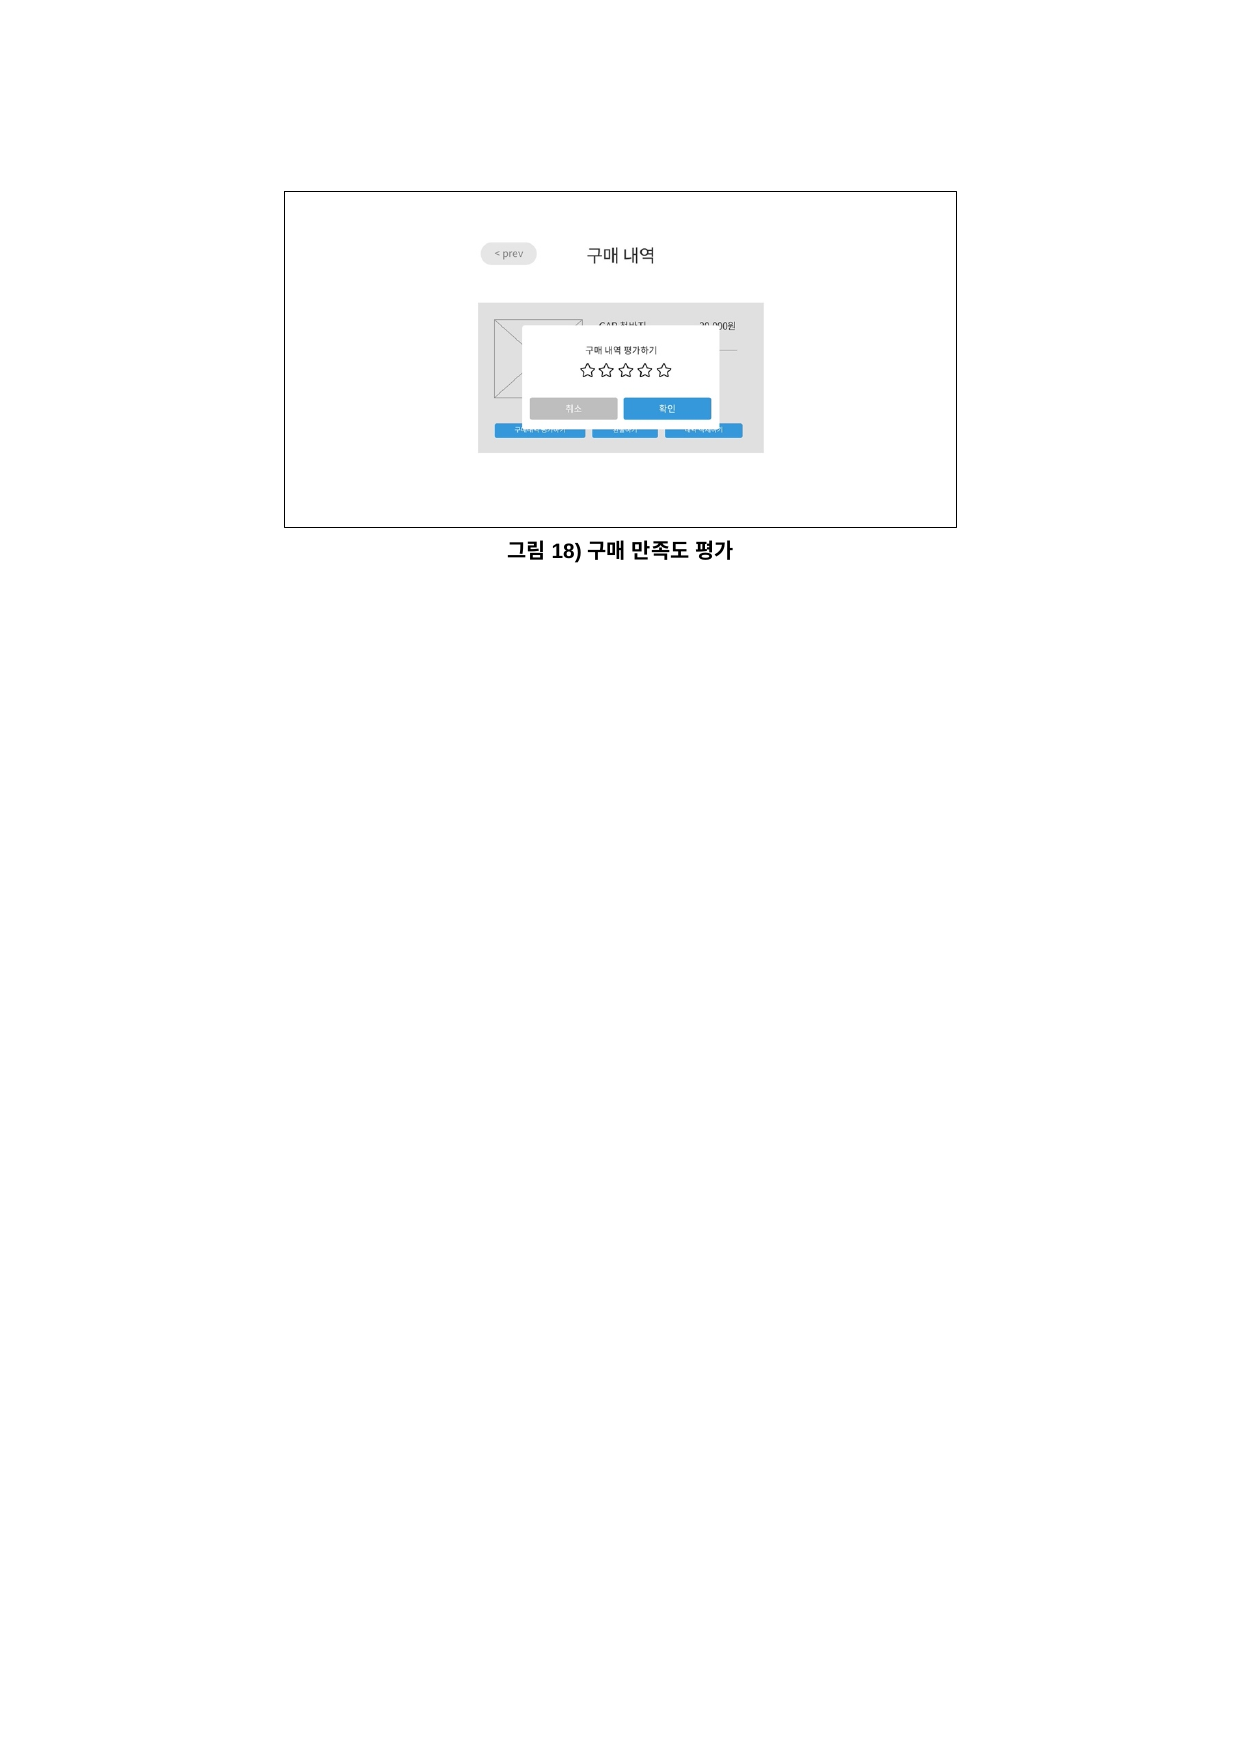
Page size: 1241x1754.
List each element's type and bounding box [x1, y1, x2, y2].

picture [285, 192, 956, 527]
